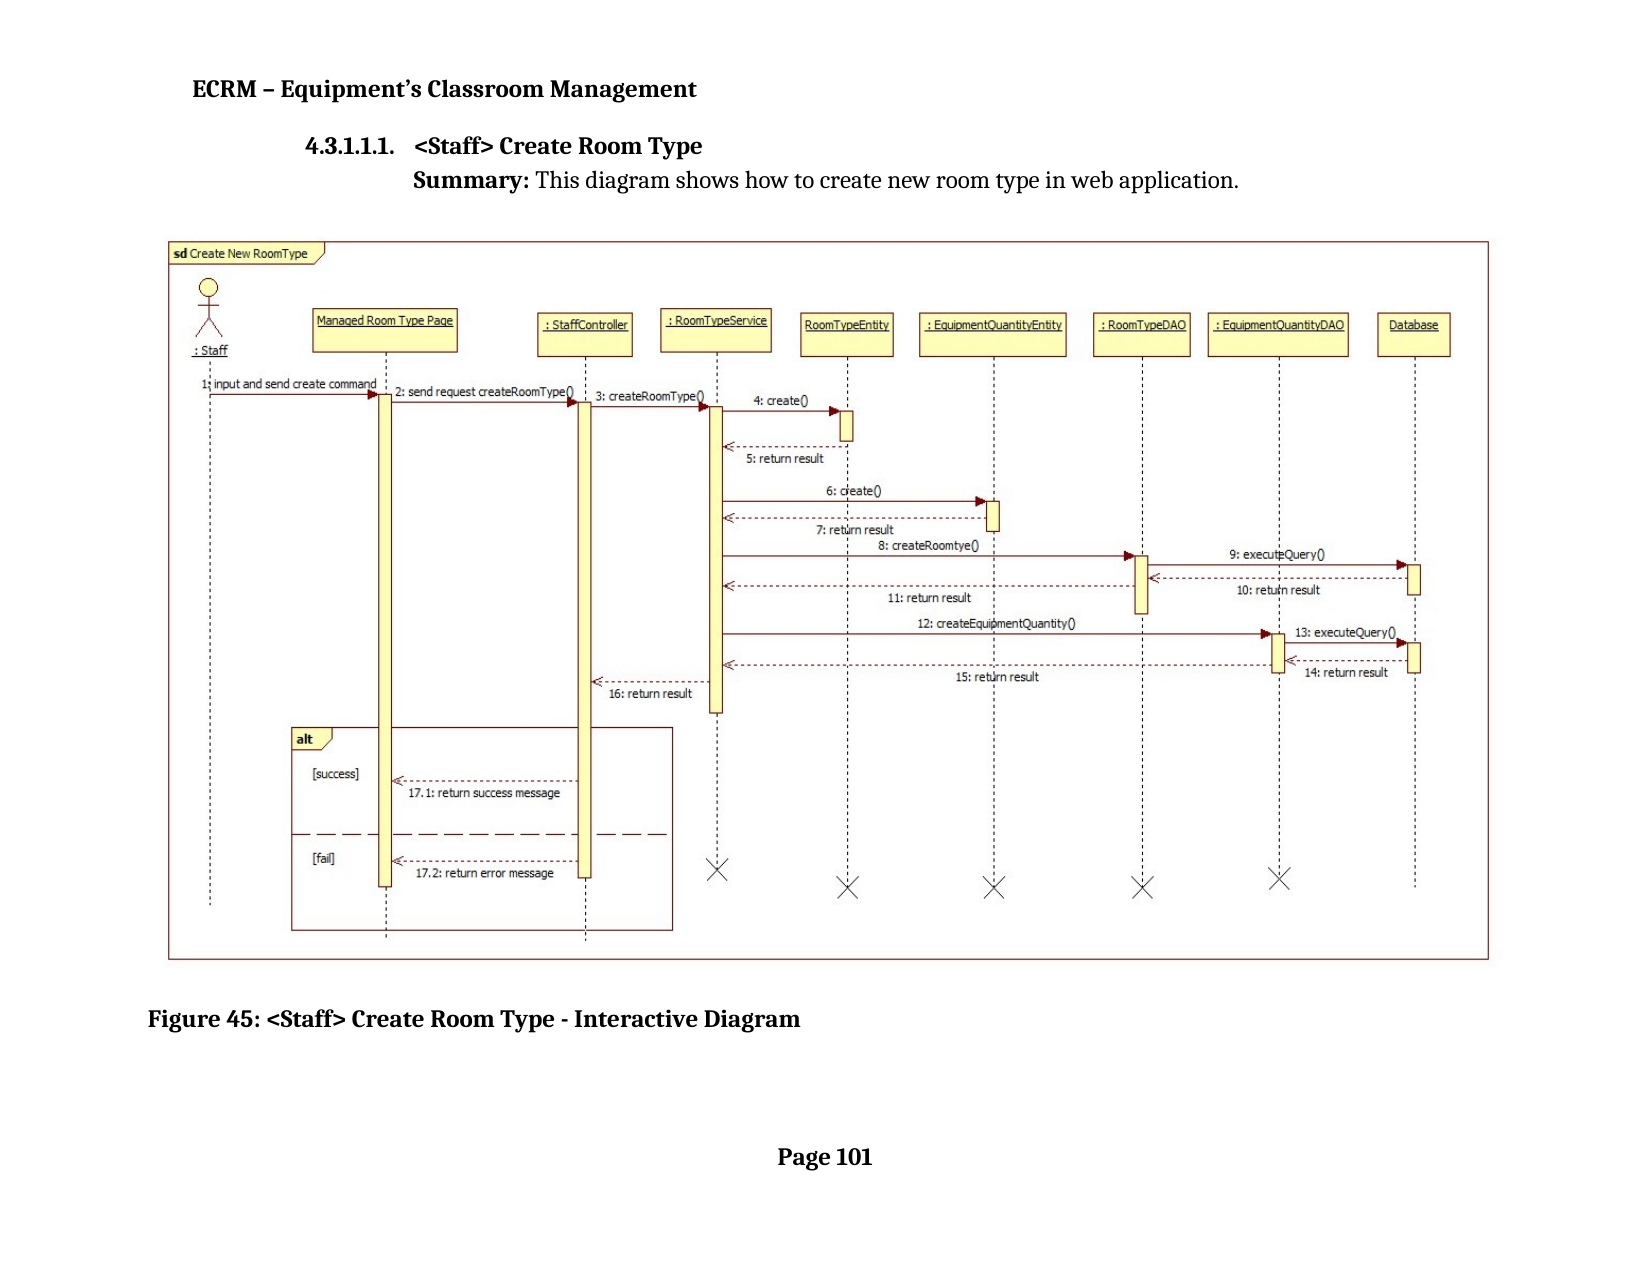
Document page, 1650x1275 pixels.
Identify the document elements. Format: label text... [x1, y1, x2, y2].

list <Staff> Create Room Type [395, 132, 1502, 161]
text Figure 45: <Staff> Create Room Type - Interactive Diagram [148, 1005, 1502, 1034]
list Summary: This diagram shows how to create new room type in web application. [413, 166, 1502, 194]
picture [147, 219, 1509, 981]
